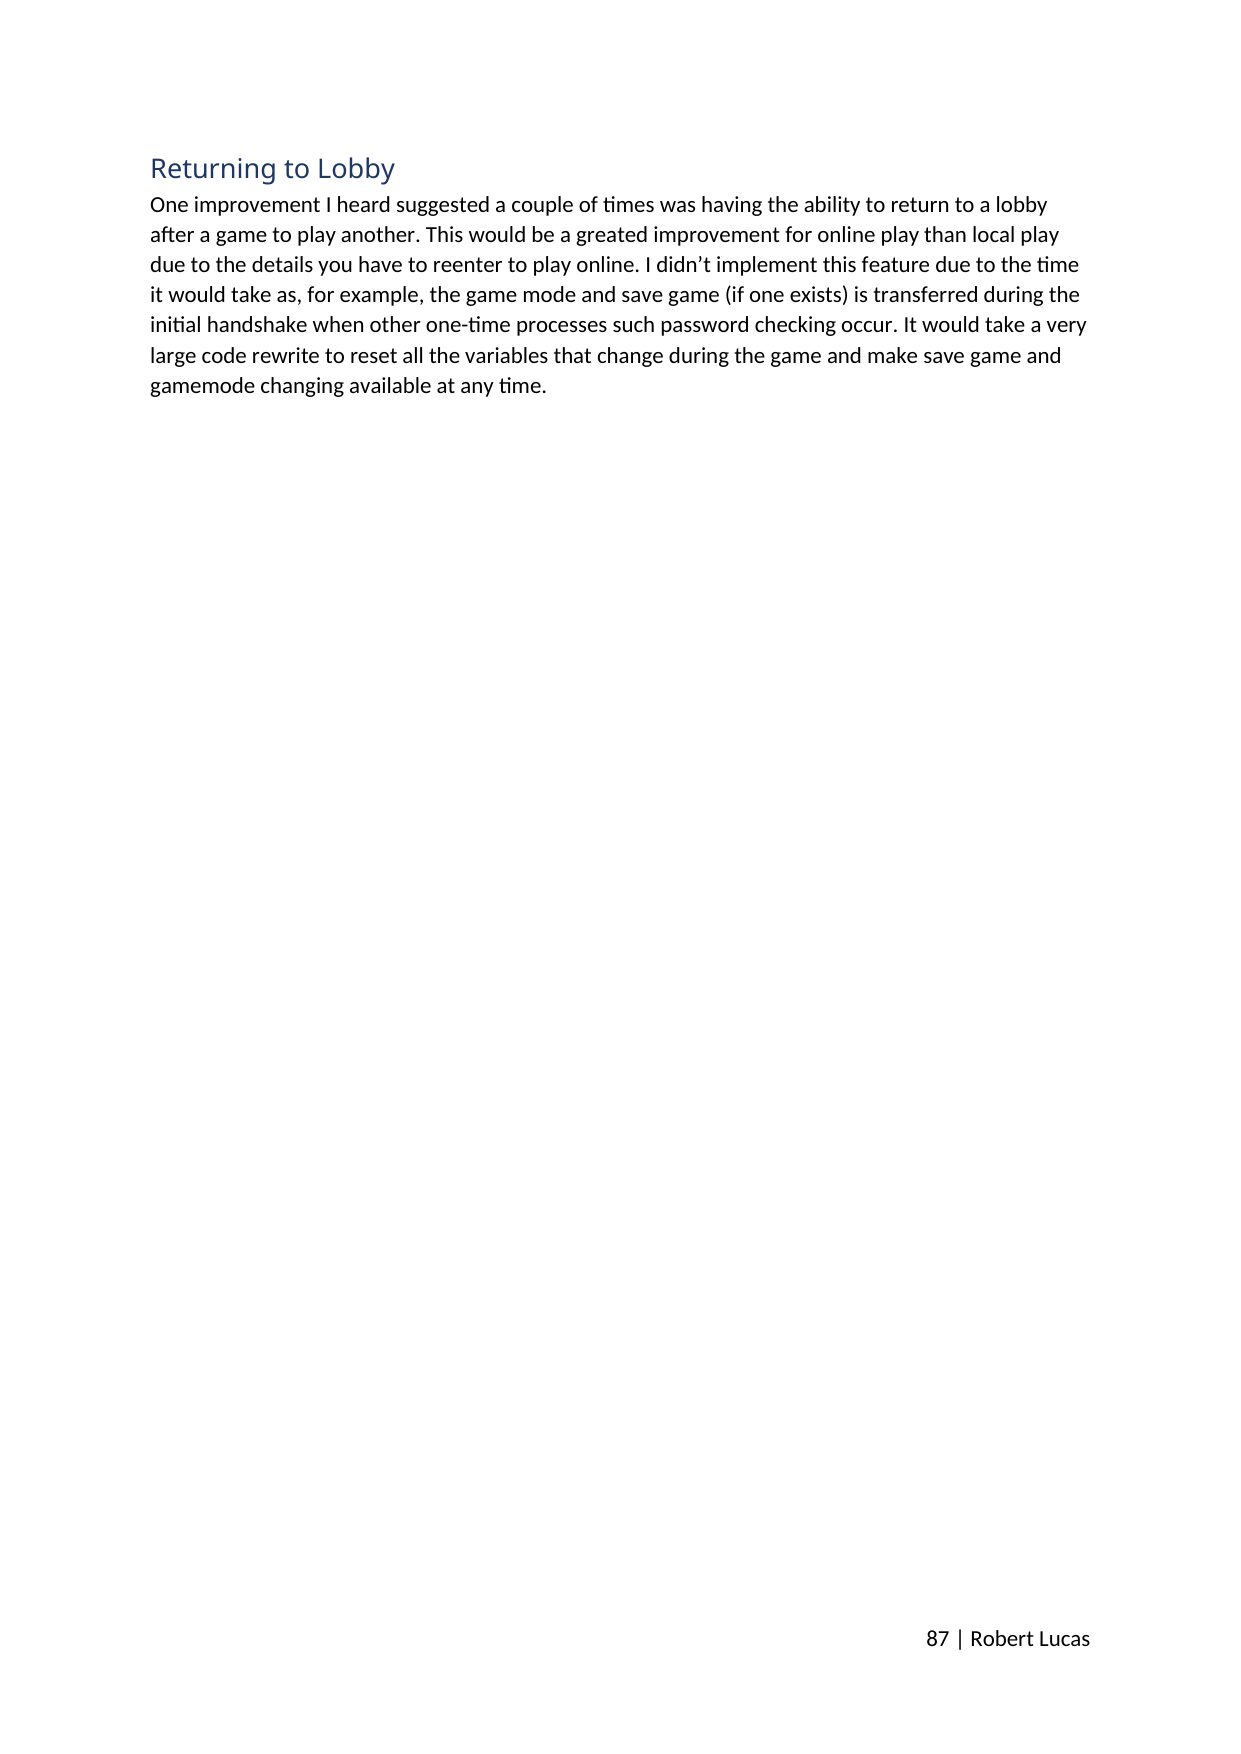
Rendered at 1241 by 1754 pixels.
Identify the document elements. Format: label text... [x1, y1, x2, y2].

text One improvement I heard suggested a couple of times was having the ability to return to a lobby after a game to play another. This would be a greated improvement for online play than local play due to the details you have to reenter to play online. I didn’t implement this feature due to the time it would take as, for example, the game mode and save game (if one exists) is transferred during the initial handshake when other one-time processes such password checking occur. It would take a very large code rewrite to reset all the variables that change during the game and make save game and gamemode changing available at any time. [150, 190, 1090, 399]
subtitle Returning to Lobby [150, 150, 1090, 187]
